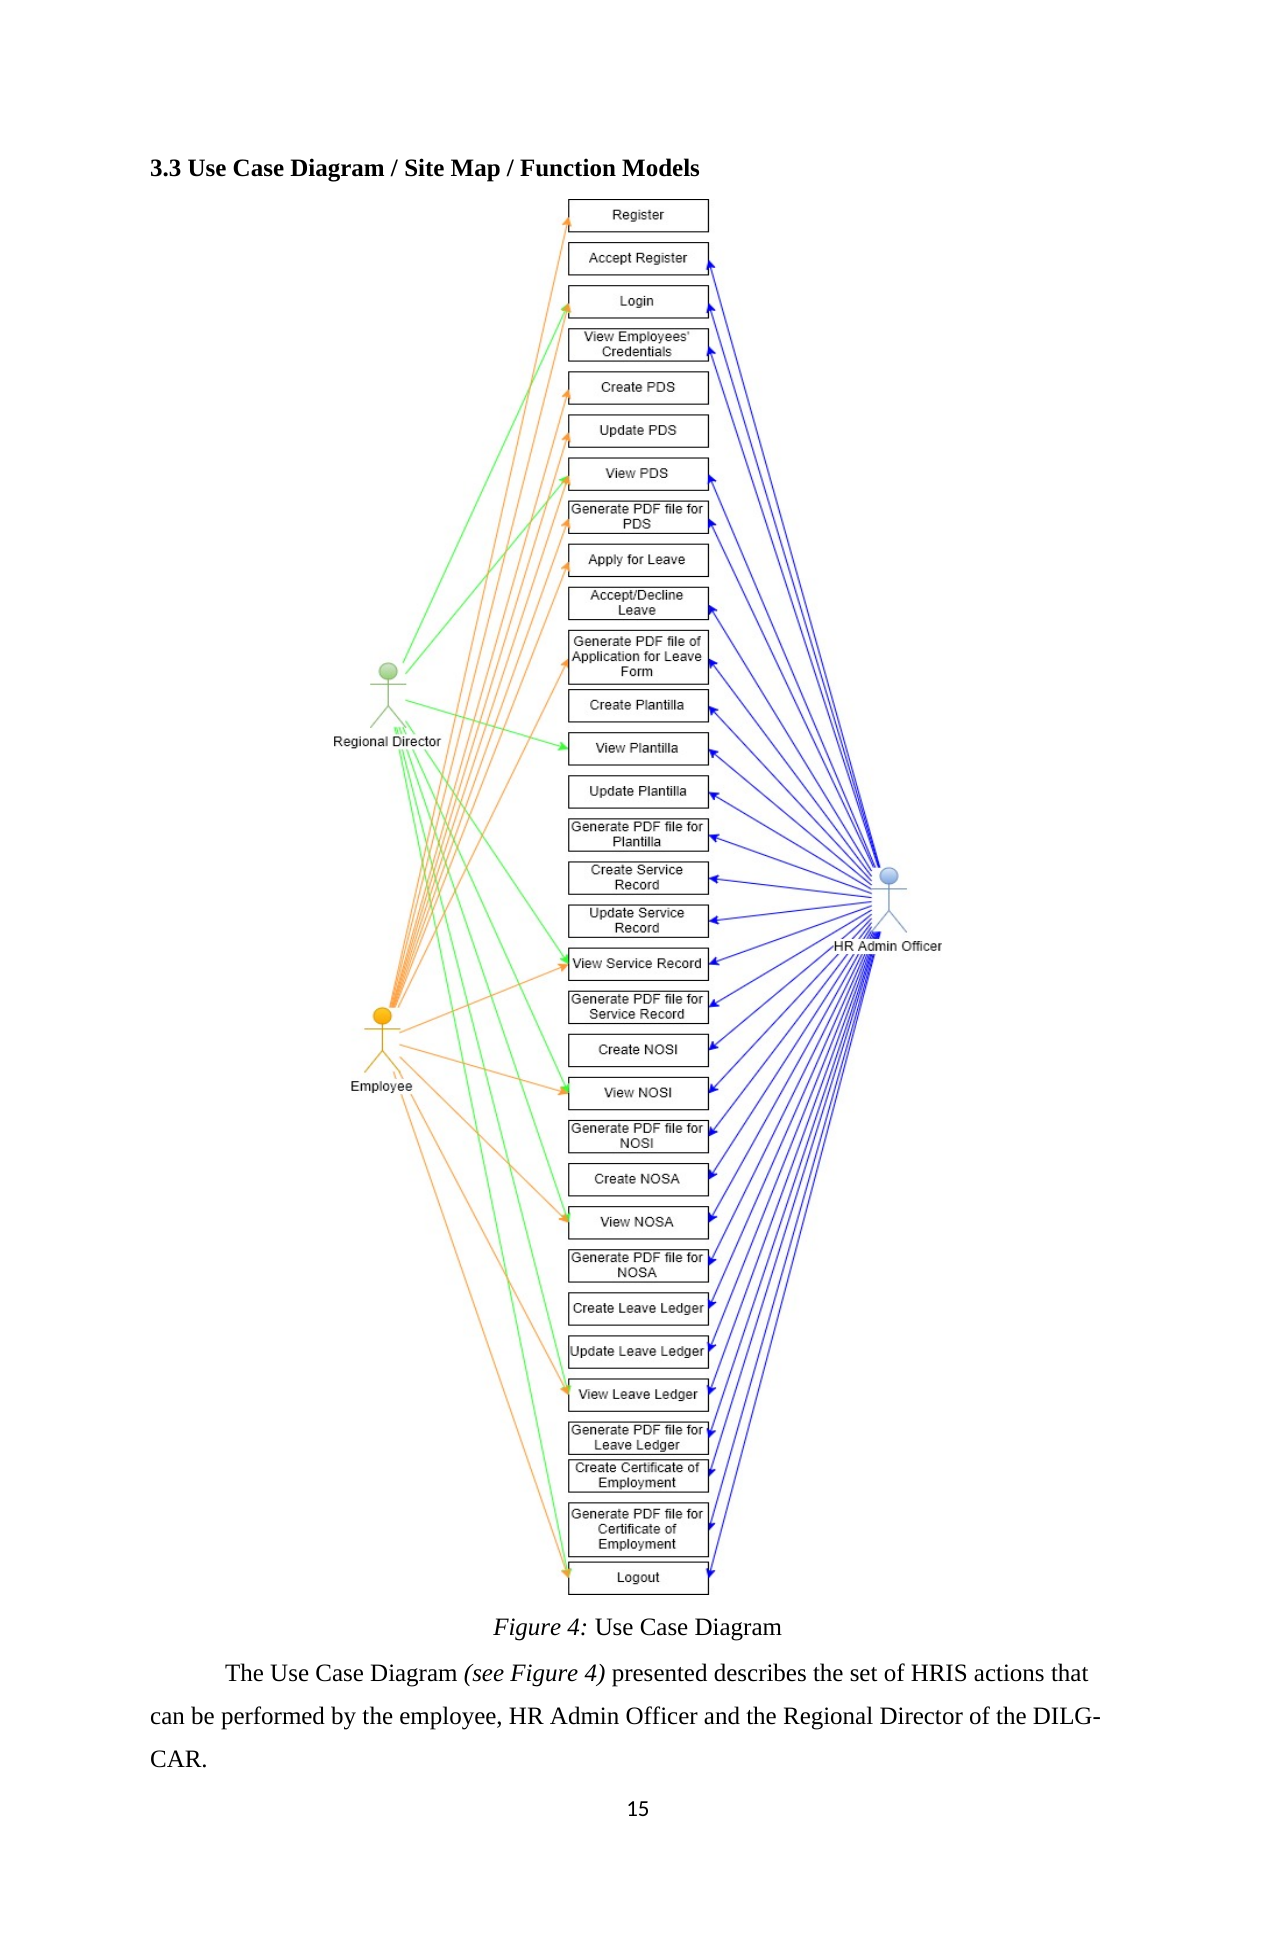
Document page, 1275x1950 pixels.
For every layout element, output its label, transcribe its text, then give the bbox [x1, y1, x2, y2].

text Figure 4: Use Case Diagram [150, 1612, 1125, 1641]
text 3.3 Use Case Diagram / Site Map / Function Models [150, 153, 1125, 182]
text The Use Case Diagram (see Figure 4) presented describes the set of HRIS actions that can be performed by the employee, HR Admin Officer and the Regional Director of the DILG-CAR. [150, 1658, 1125, 1773]
picture [333, 199, 942, 1595]
